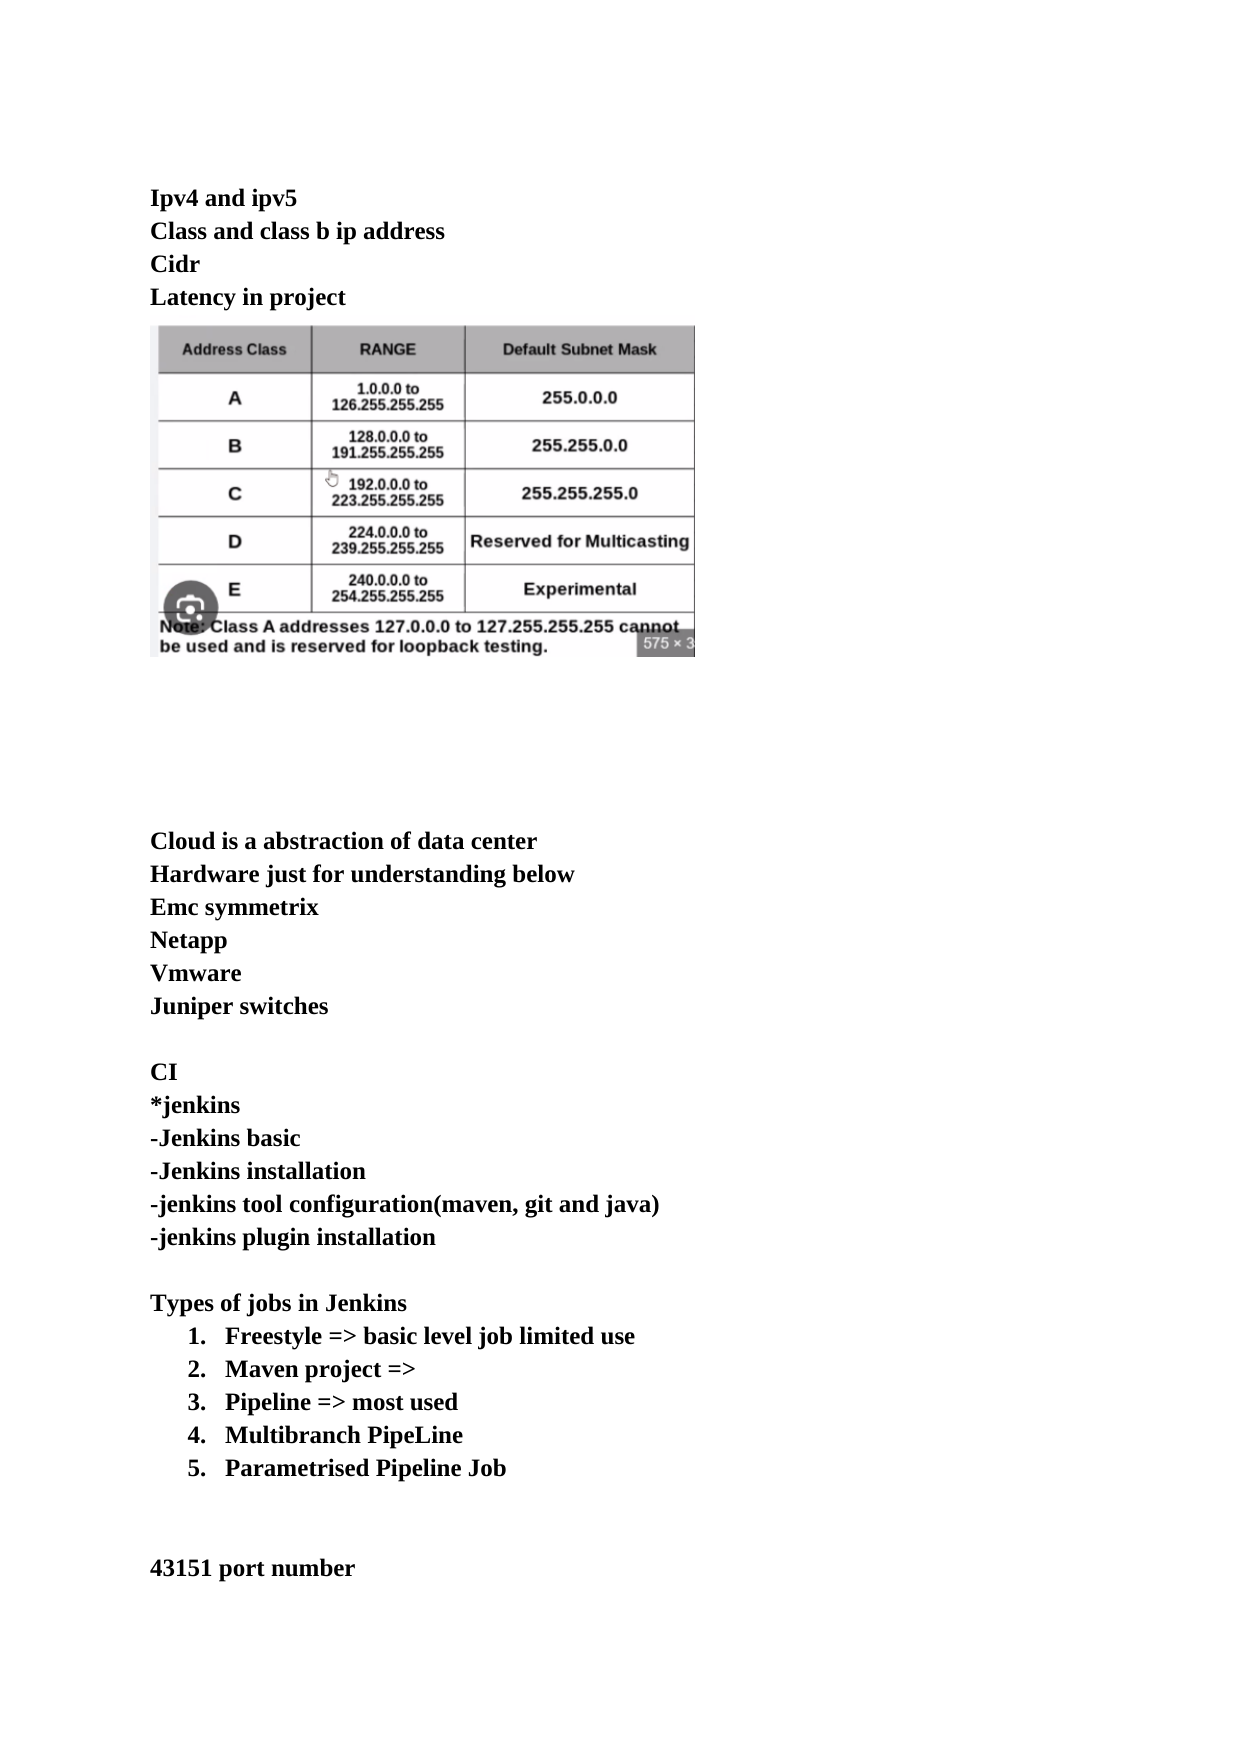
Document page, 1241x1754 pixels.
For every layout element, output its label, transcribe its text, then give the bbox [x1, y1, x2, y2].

text Latency in project [150, 282, 1090, 311]
text Vmware [150, 958, 1090, 987]
text -jenkins tool configuration(maven, git and java) [150, 1189, 1090, 1218]
list Multibranch PipeLine [187, 1421, 1090, 1449]
text Types of jobs in Jenkins [150, 1288, 1090, 1317]
list Pipeline => most used [187, 1387, 1090, 1416]
text 43151 port number [150, 1553, 1090, 1581]
text Juniper switches CI [150, 991, 1090, 1086]
text -Jenkins installation [150, 1156, 1090, 1185]
text -Jenkins basic [150, 1123, 1090, 1152]
picture [150, 315, 695, 657]
text Class and class b ip address [150, 216, 1090, 245]
text *jenkins [150, 1090, 1090, 1119]
text -jenkins plugin installation [150, 1222, 1090, 1251]
text Ipv4 and ipv5 [150, 183, 1090, 212]
list Parametrised Pipeline Job [187, 1453, 1090, 1515]
text Netapp [150, 925, 1090, 954]
list Maven project => [187, 1354, 1090, 1383]
text Cloud is a abstraction of data center [150, 826, 1090, 855]
text Hardware just for understanding below Emc symmetrix [150, 859, 1090, 921]
text Cidr [150, 249, 1090, 278]
list Freestyle => basic level job limited use [187, 1321, 1090, 1350]
